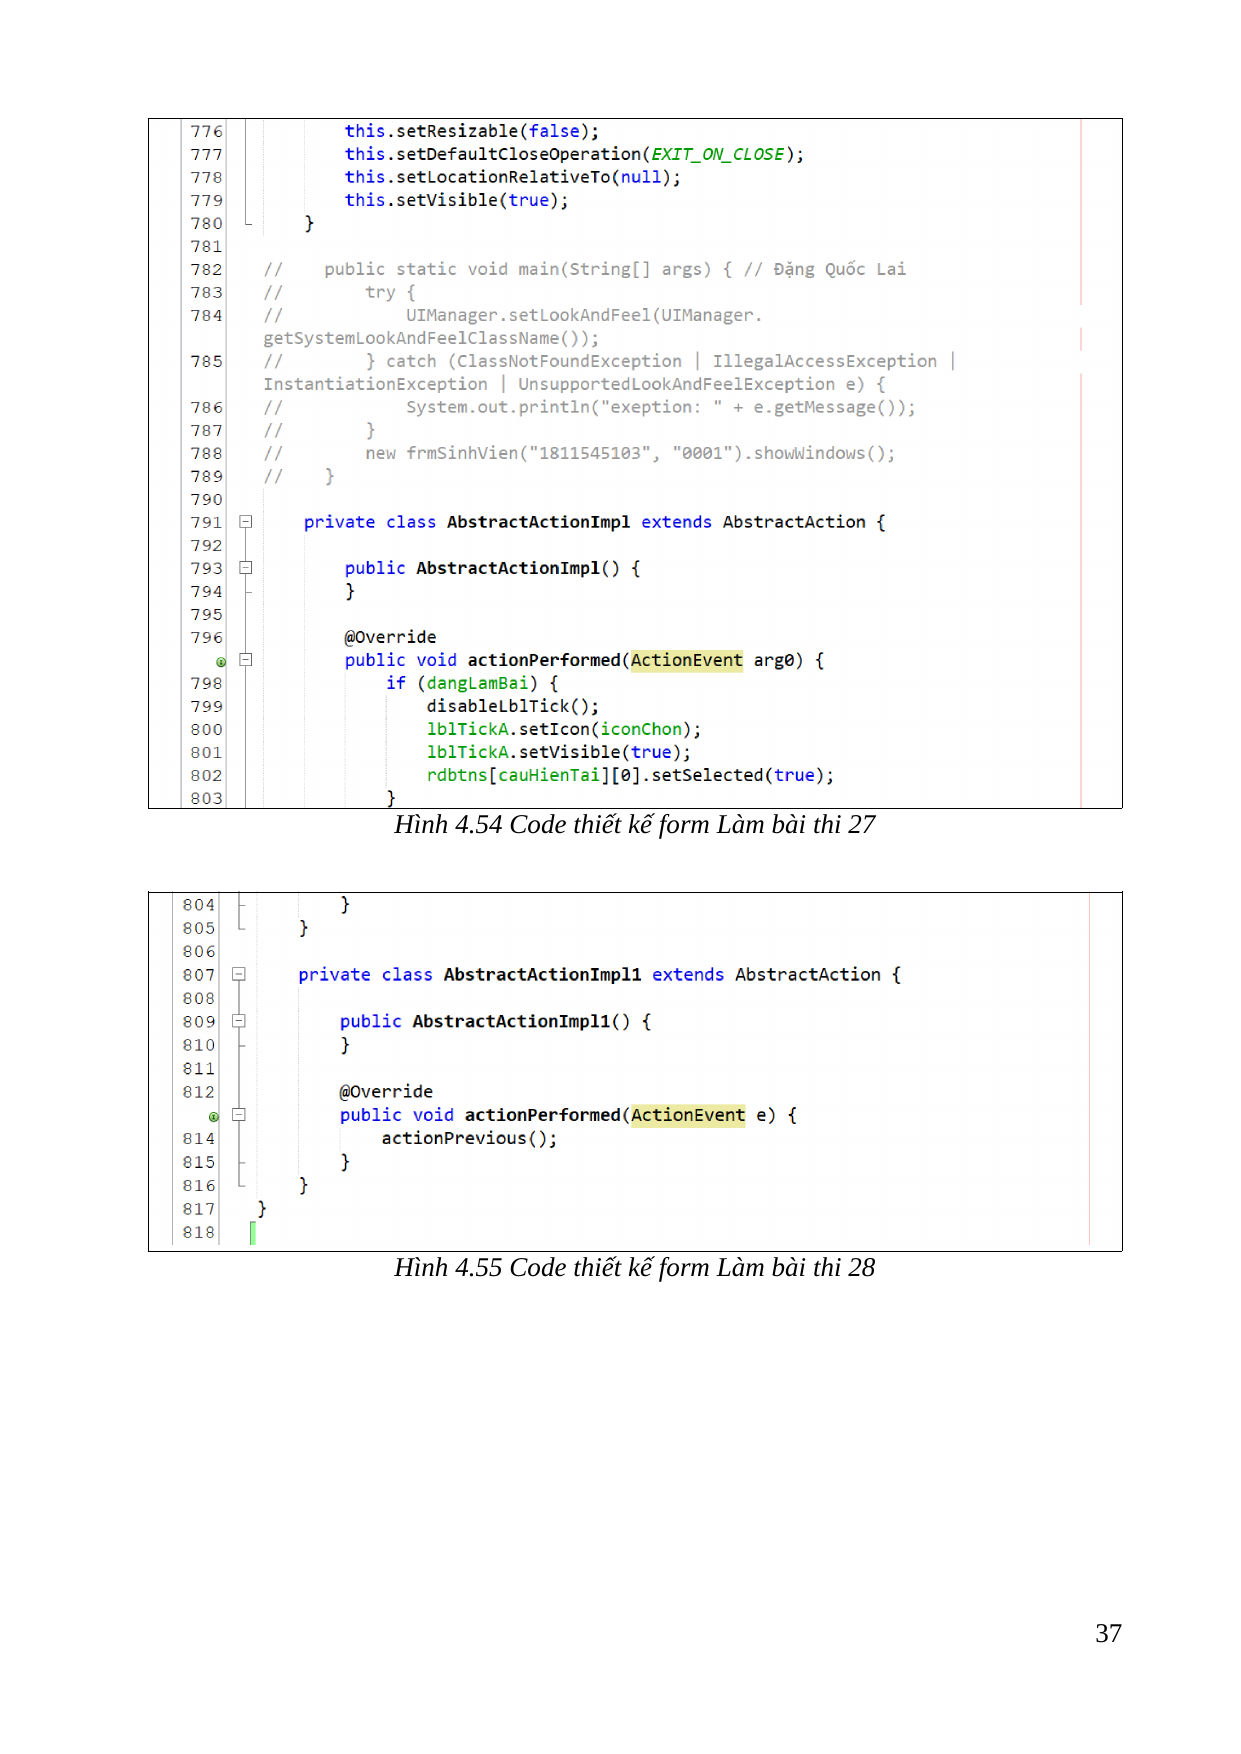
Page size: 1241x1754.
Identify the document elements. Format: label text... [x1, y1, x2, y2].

picture [149, 119, 1122, 808]
picture [149, 893, 1122, 1251]
